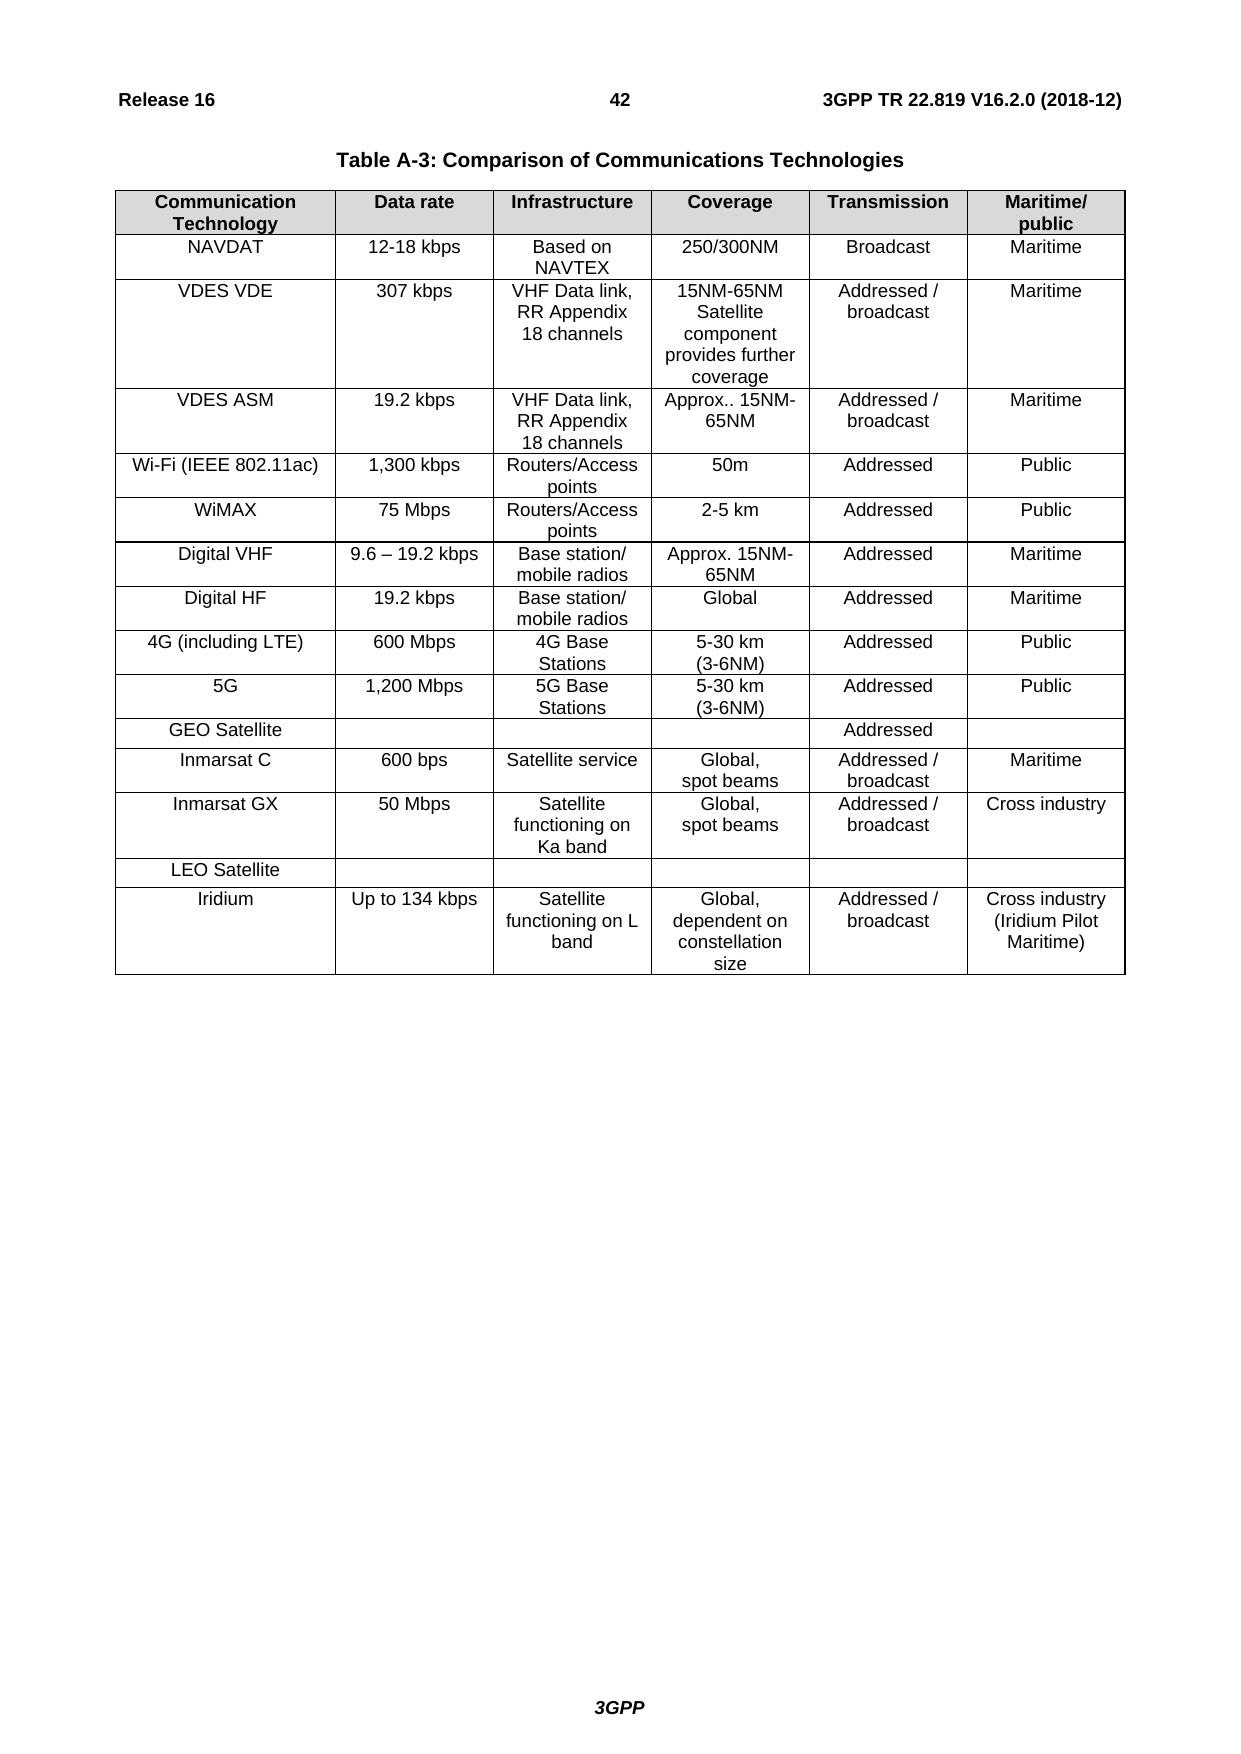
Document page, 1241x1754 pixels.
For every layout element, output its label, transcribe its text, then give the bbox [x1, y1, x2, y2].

table_cell [336, 719, 493, 747]
table_cell 1,300 kbps [336, 454, 493, 497]
table_cell WiMAX [116, 498, 335, 541]
table_cell NAVDAT [116, 235, 335, 278]
table_cell Satellite functioning on Ka band [494, 793, 651, 857]
table_cell Addressed / broadcast [810, 280, 967, 387]
table_cell [968, 859, 1124, 887]
table_cell Addressed [810, 498, 967, 541]
table_cell [810, 859, 967, 887]
table_cell 5-30 km (3-6NM) [652, 631, 809, 674]
table_cell 9.6 – 19.2 kbps [336, 543, 493, 586]
table_cell Maritime [968, 587, 1124, 630]
table_cell Maritime [968, 280, 1124, 387]
table_cell [336, 859, 493, 887]
table_cell 15NM-65NM Satellite component provides further coverage [652, 280, 809, 387]
table_cell VHF Data link, RR Appendix 18 channels [494, 280, 651, 387]
table_cell Satellite service [494, 749, 651, 792]
table_cell 307 kbps [336, 280, 493, 387]
table_cell Routers/Access points [494, 498, 651, 541]
table_cell Maritime [968, 389, 1124, 453]
table_cell Satellite functioning on L band [494, 888, 651, 974]
table_cell VDES ASM [116, 389, 335, 453]
table_cell Addressed [810, 454, 967, 497]
table_cell Inmarsat C [116, 749, 335, 792]
table_cell VDES VDE [116, 280, 335, 387]
table_cell Routers/Access points [494, 454, 651, 497]
table_cell [494, 719, 651, 747]
table_cell Cross industry [968, 793, 1124, 857]
table_cell 600 Mbps [336, 631, 493, 674]
table_cell [652, 719, 809, 747]
table_cell Public [968, 498, 1124, 541]
table_cell Digital VHF [116, 543, 335, 586]
table_cell Maritime [968, 235, 1124, 278]
table_cell 50m [652, 454, 809, 497]
table_cell 19.2 kbps [336, 587, 493, 630]
table_cell Iridium [116, 888, 335, 974]
table_cell Base station/ mobile radios [494, 543, 651, 586]
table_cell 5-30 km (3-6NM) [652, 675, 809, 718]
table_cell 19.2 kbps [336, 389, 493, 453]
table_cell Addressed / broadcast [810, 749, 967, 792]
table_cell 4G (including LTE) [116, 631, 335, 674]
table_cell [652, 859, 809, 887]
table_header Infrastructure [494, 191, 651, 234]
table_cell Based on NAVTEX [494, 235, 651, 278]
table_cell 12-18 kbps [336, 235, 493, 278]
table_cell Global, spot beams [652, 793, 809, 857]
table_header Coverage [652, 191, 809, 234]
table_cell [968, 719, 1124, 747]
table_cell 250/300NM [652, 235, 809, 278]
table_cell Addressed / broadcast [810, 389, 967, 453]
table_cell Addressed [810, 543, 967, 586]
table_cell 5G Base Stations [494, 675, 651, 718]
table_cell Addressed / broadcast [810, 793, 967, 857]
table_cell 600 bps [336, 749, 493, 792]
table_cell Maritime [968, 543, 1124, 586]
table_cell Addressed [810, 631, 967, 674]
text Table A-3: Comparison of Communications Technologies [118, 147, 1122, 171]
table_cell Addressed [810, 587, 967, 630]
table_cell Approx.. 15NM-65NM [652, 389, 809, 453]
table_header Communication Technology [116, 191, 335, 234]
table_cell Public [968, 675, 1124, 718]
table_cell Global, spot beams [652, 749, 809, 792]
table_cell 50 Mbps [336, 793, 493, 857]
table_header Data rate [336, 191, 493, 234]
table_cell Maritime [968, 749, 1124, 792]
table_cell Up to 134 kbps [336, 888, 493, 974]
table_cell Public [968, 631, 1124, 674]
table_cell Public [968, 454, 1124, 497]
table_cell 1,200 Mbps [336, 675, 493, 718]
table_cell Addressed [810, 675, 967, 718]
table_cell Addressed / broadcast [810, 888, 967, 974]
table_cell Base station/ mobile radios [494, 587, 651, 630]
table_cell Global [652, 587, 809, 630]
table_cell LEO Satellite [116, 859, 335, 887]
table_cell Cross industry (Iridium Pilot Maritime) [968, 888, 1124, 974]
table_cell GEO Satellite [116, 719, 335, 747]
table_cell 75 Mbps [336, 498, 493, 541]
table_cell VHF Data link, RR Appendix 18 channels [494, 389, 651, 453]
table_cell Addressed [810, 719, 967, 747]
table_cell Wi-Fi (IEEE 802.11ac) [116, 454, 335, 497]
table_cell Approx. 15NM-65NM [652, 543, 809, 586]
table_cell Global, dependent on constellation size [652, 888, 809, 974]
table_header Transmission [810, 191, 967, 234]
table_cell 2-5 km [652, 498, 809, 541]
table_cell Inmarsat GX [116, 793, 335, 857]
table_cell 5G [116, 675, 335, 718]
table_cell 4G Base Stations [494, 631, 651, 674]
table_cell Digital HF [116, 587, 335, 630]
table_cell Broadcast [810, 235, 967, 278]
table_header Maritime/ public [968, 191, 1124, 234]
table_cell [494, 859, 651, 887]
